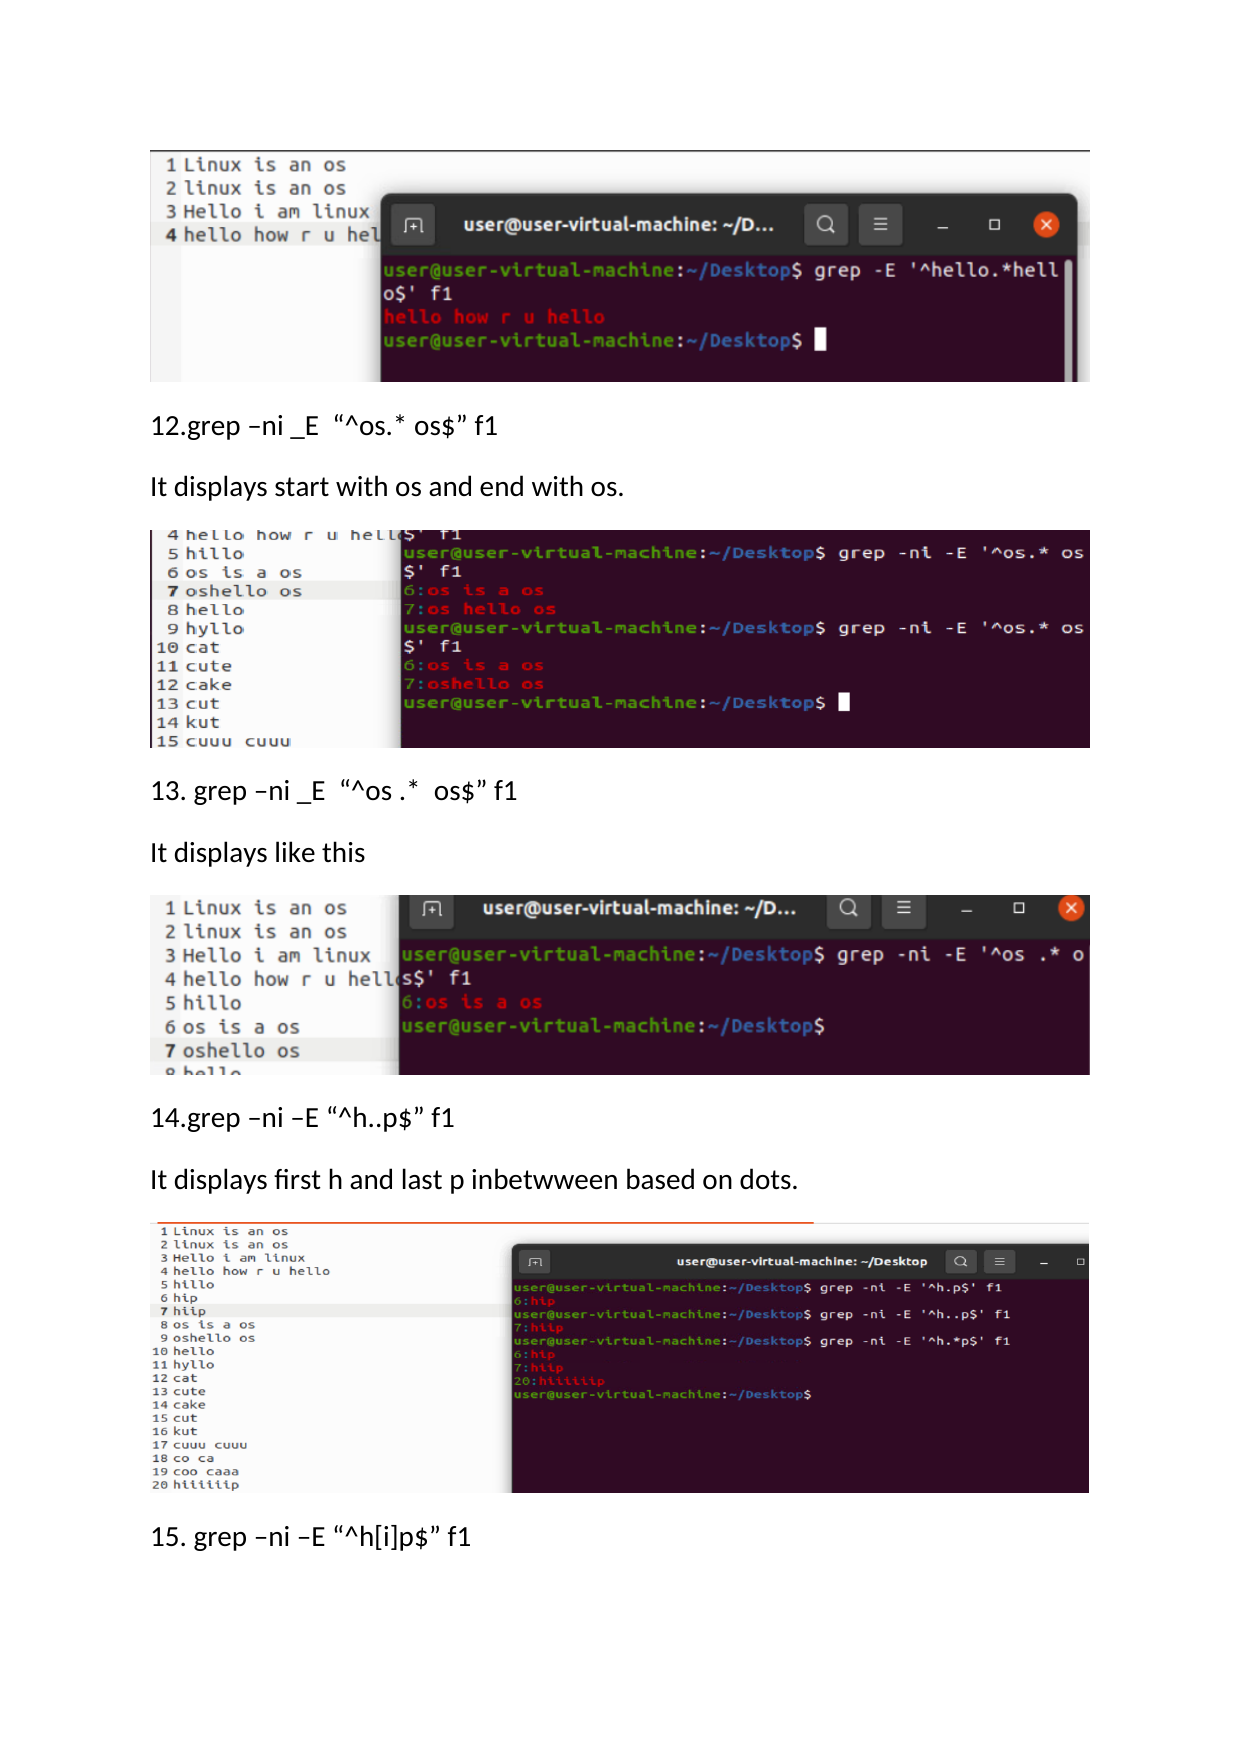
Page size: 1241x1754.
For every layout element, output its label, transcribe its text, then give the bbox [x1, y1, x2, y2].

text 15. grep –ni –E “^h[i]p$” f1 [150, 1518, 1090, 1553]
text It displays start with os and end with os. [150, 468, 1090, 504]
picture [150, 1222, 1089, 1493]
text It displays like this [150, 834, 1090, 870]
picture [150, 530, 1090, 748]
text 13. grep –ni _E “^os .* os$” f1 [150, 772, 1090, 808]
text 12.grep –ni _E “^os.* os$” f1 [150, 407, 1090, 442]
picture [150, 150, 1090, 382]
picture [150, 895, 1090, 1075]
text It displays first h and last p inbetwween based on dots. [150, 1161, 1090, 1197]
text 14.grep –ni –E “^h..p$” f1 [150, 1099, 1090, 1135]
